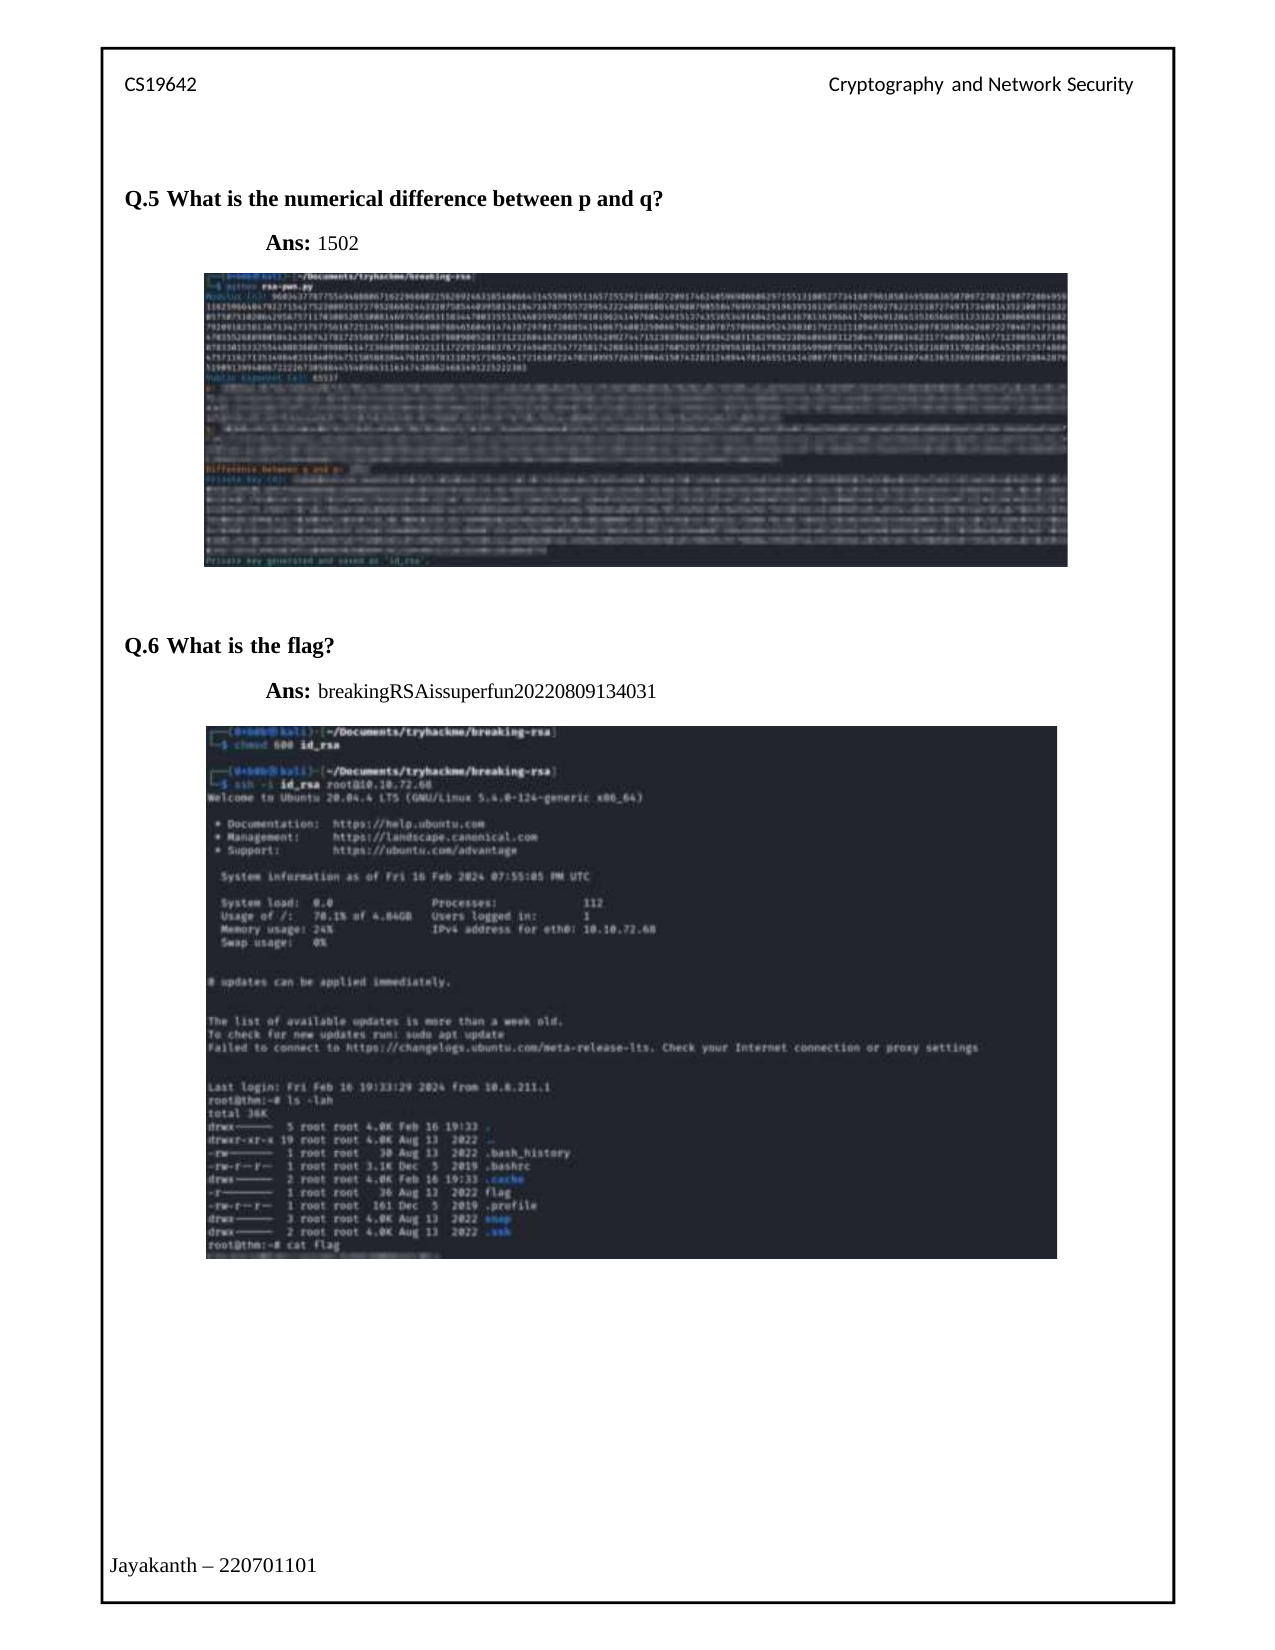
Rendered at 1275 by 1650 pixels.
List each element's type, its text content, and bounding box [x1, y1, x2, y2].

list What is the numerical difference between p and q? Ans: 1502 [124, 185, 676, 255]
list What is the flag? [124, 632, 1162, 658]
picture [204, 273, 1068, 567]
picture [206, 726, 1058, 1259]
text Ans: breakingRSAissuperfun20220809134031 [265, 677, 1162, 703]
